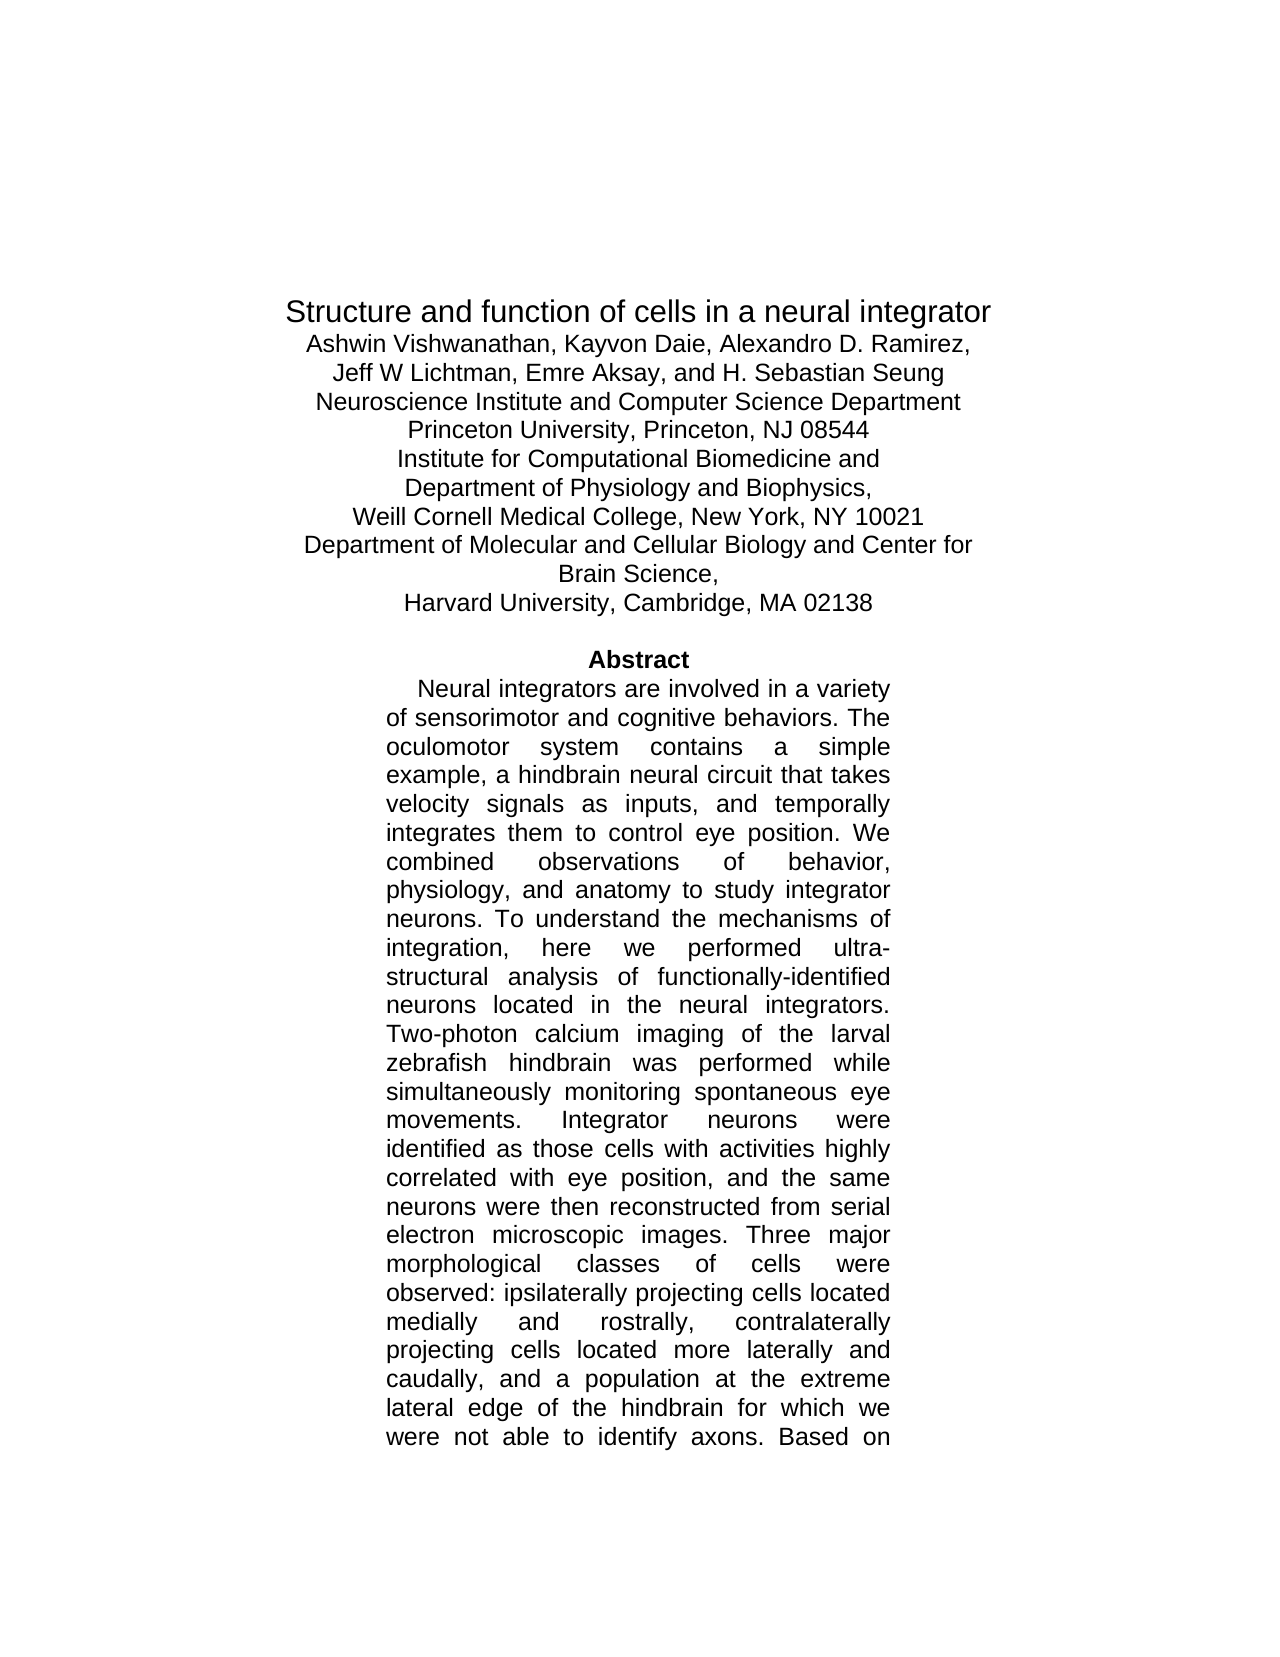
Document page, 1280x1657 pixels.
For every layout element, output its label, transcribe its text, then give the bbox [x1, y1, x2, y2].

text Jeff W Lichtman, Emre Aksay, and H. Sebastian Seung [279, 358, 998, 387]
text Neuroscience Institute and Computer Science Department [279, 387, 998, 416]
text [386, 674, 891, 1451]
text Princeton University, Princeton, NJ 08544 [279, 416, 998, 444]
text Structure and function of cells in a neural integrator [279, 293, 998, 329]
text Ashwin Vishwanathan, Kayvon Daie, Alexandro D. Ramirez, [279, 329, 998, 358]
text Department of Physiology and Biophysics, [279, 473, 998, 502]
text Department of Molecular and Cellular Biology and Center for Brain Science, [279, 531, 998, 588]
text Institute for Computational Biomedicine and [279, 444, 998, 473]
text Abstract [279, 646, 998, 674]
text Harvard University, Cambridge, MA 02138 [279, 588, 998, 617]
text Weill Cornell Medical College, New York, NY 10021 [279, 502, 998, 531]
